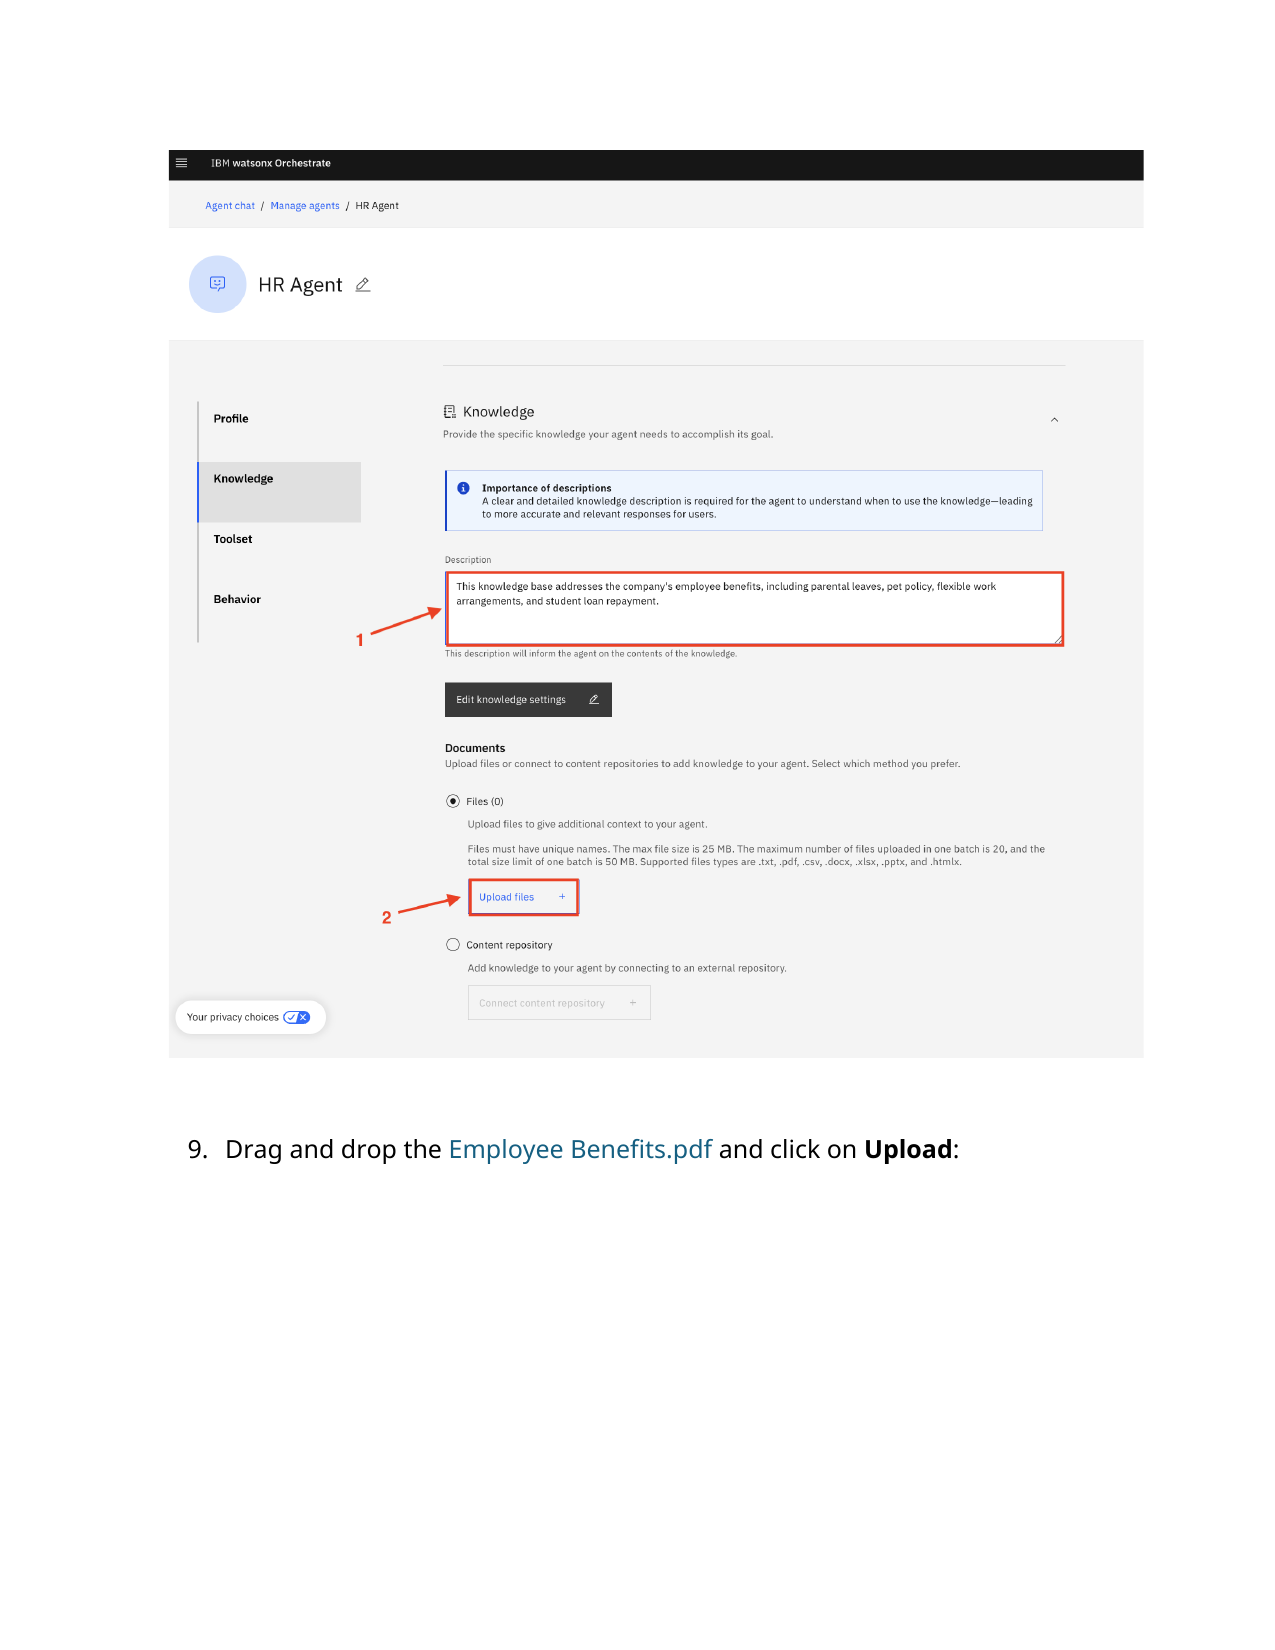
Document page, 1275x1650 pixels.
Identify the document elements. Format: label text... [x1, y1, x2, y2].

list Drag and drop the Employee Benefits.pdf and click on Upload: [187, 1131, 1125, 1166]
